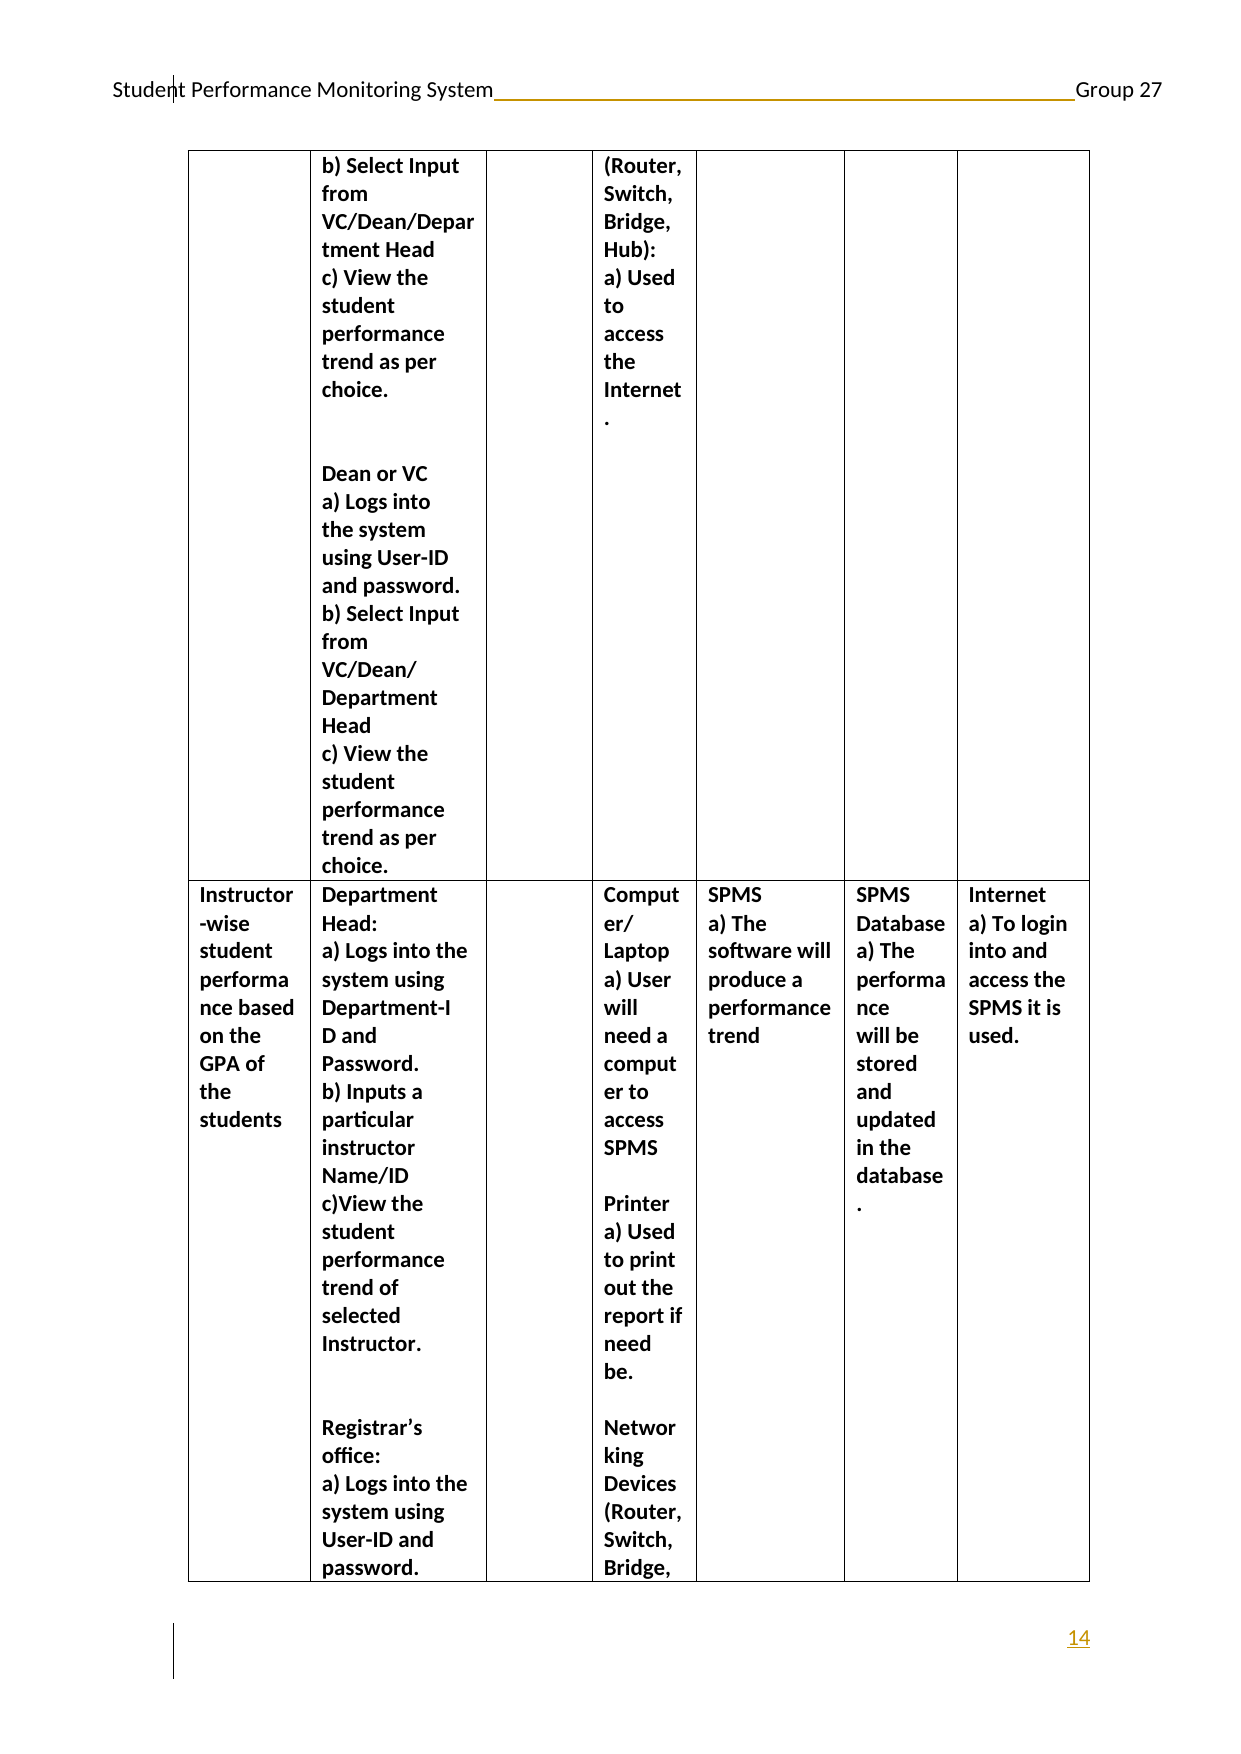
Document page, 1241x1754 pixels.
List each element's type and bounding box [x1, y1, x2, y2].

table_cell [697, 151, 844, 879]
table_cell [593, 151, 696, 879]
table_cell [697, 881, 844, 1581]
table_cell [958, 881, 1089, 1581]
table_cell [311, 881, 486, 1581]
table_cell [189, 881, 310, 1581]
table_cell [189, 151, 310, 879]
table_cell [845, 881, 957, 1581]
table_cell [487, 151, 592, 879]
table_cell [487, 881, 592, 1581]
table_cell [845, 151, 957, 879]
table_cell [958, 151, 1089, 879]
table_cell [311, 151, 486, 879]
table_cell [593, 881, 696, 1581]
